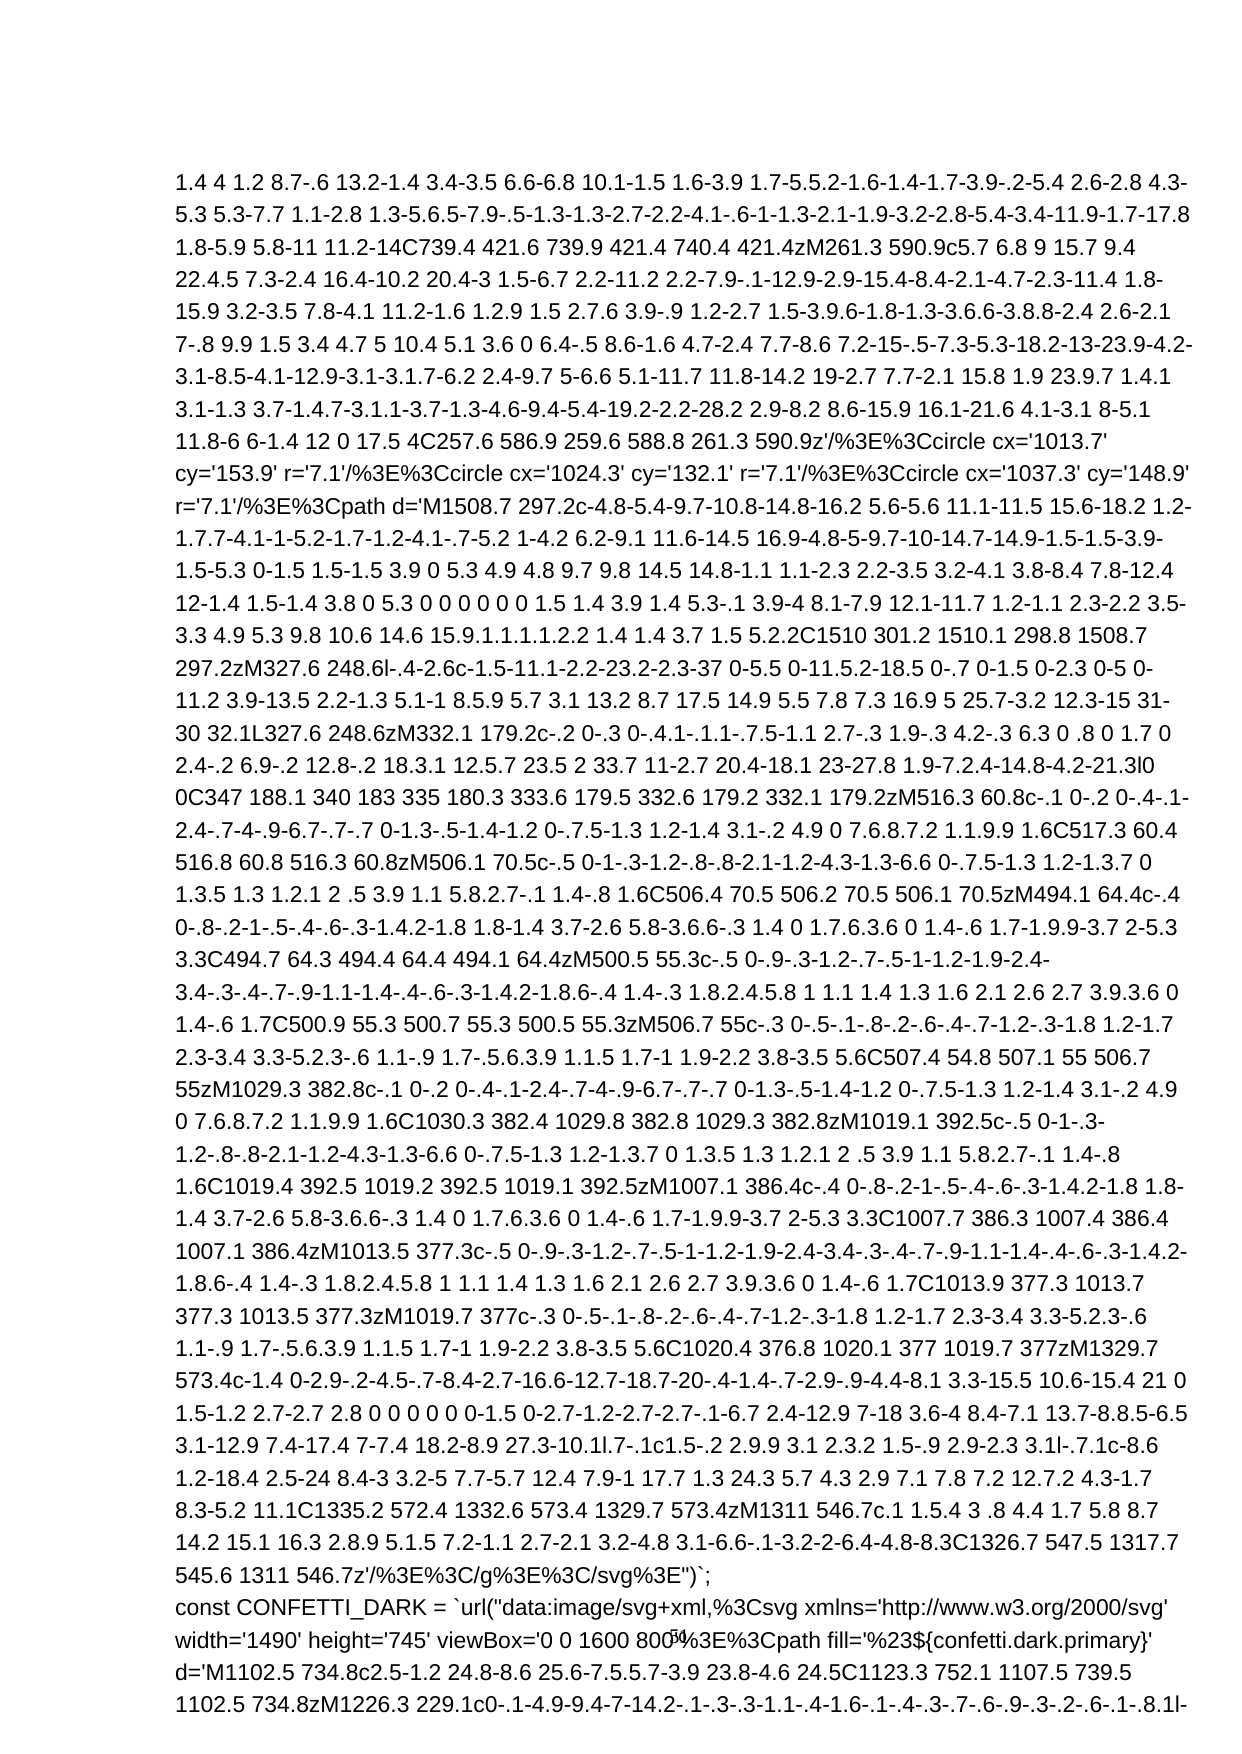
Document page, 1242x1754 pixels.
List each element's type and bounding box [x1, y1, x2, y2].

text [175, 169, 1194, 1588]
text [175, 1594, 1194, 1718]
